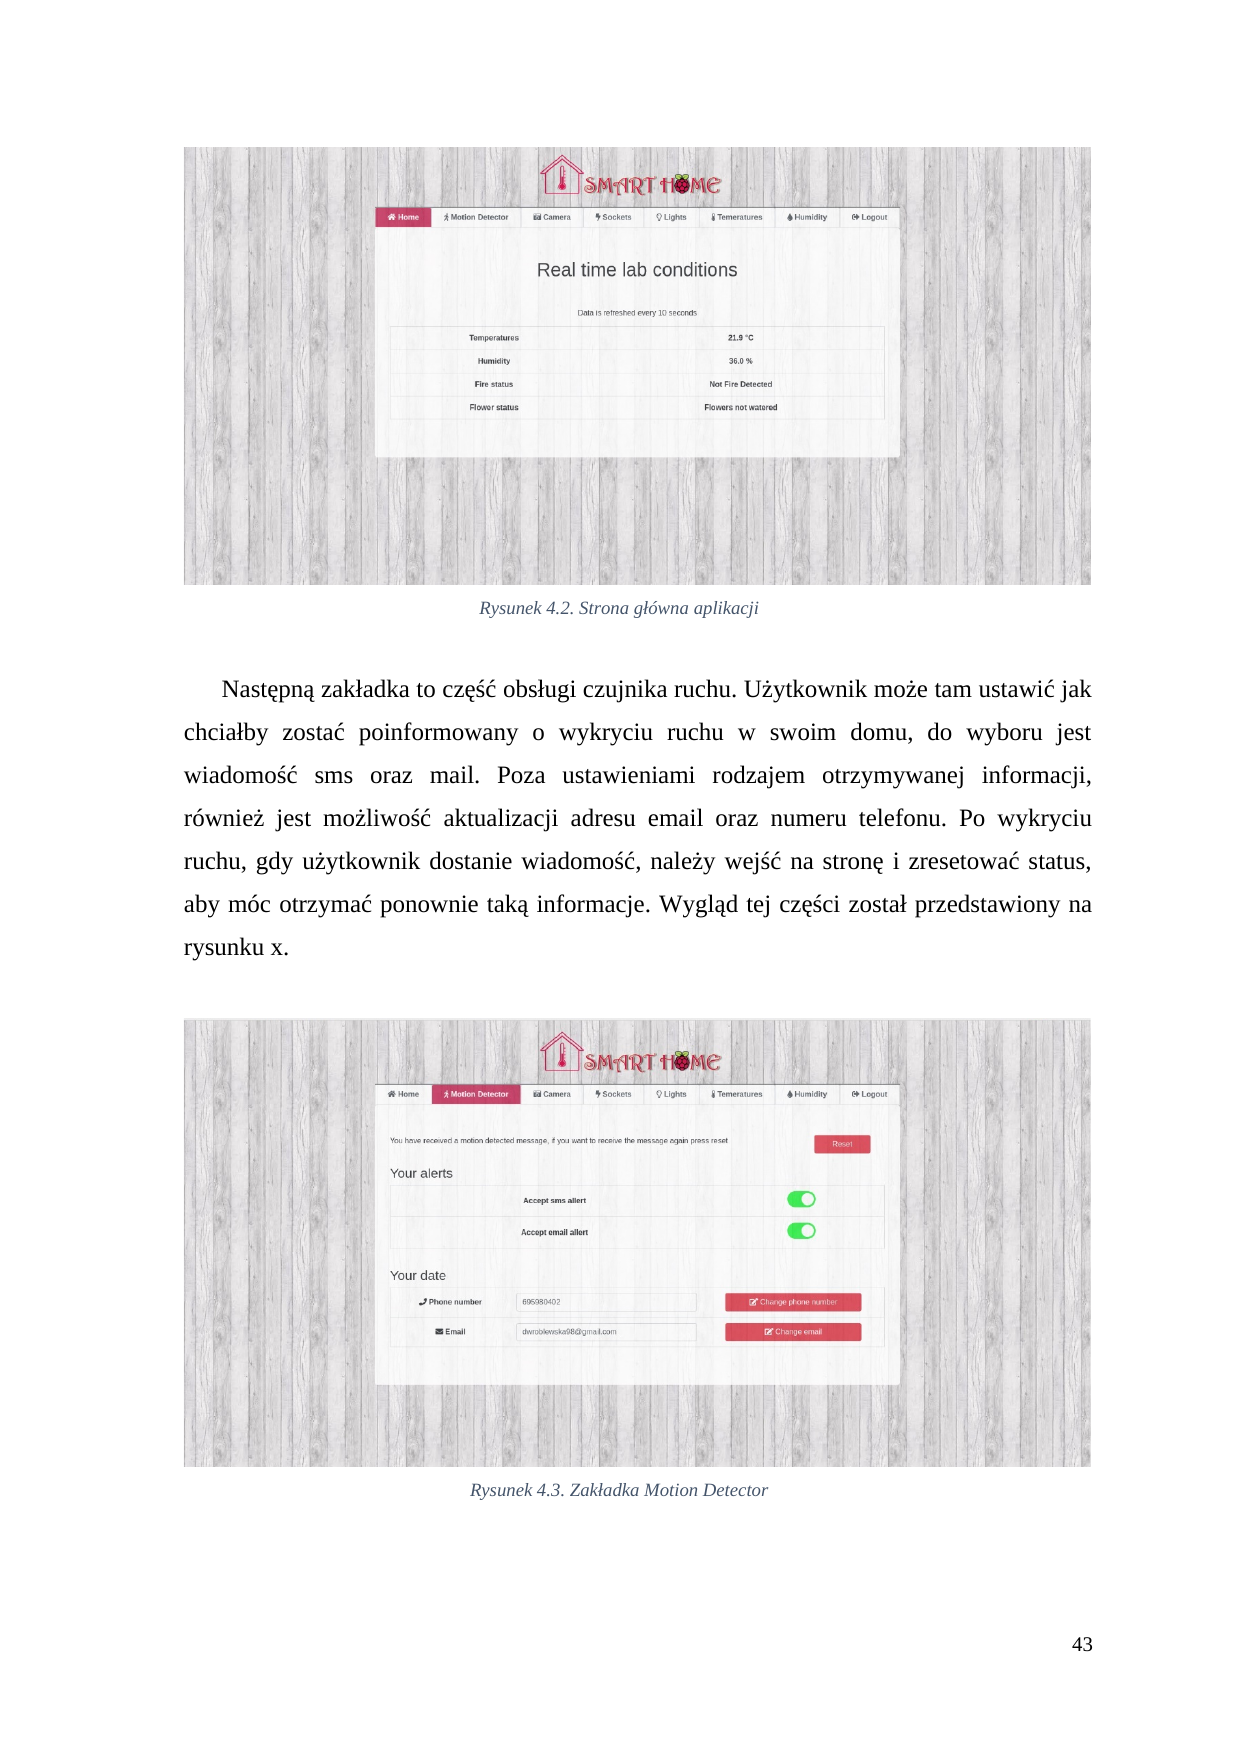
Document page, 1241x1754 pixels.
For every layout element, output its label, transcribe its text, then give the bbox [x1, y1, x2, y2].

text Rysunek 4.2. Strona główna aplikacji [148, 597, 1093, 618]
picture [183, 1018, 1091, 1467]
text Rysunek 4.3. Zakładka Motion Detector [148, 1479, 1093, 1501]
picture [183, 147, 1091, 585]
text Następną zakładka to część obsługi czujnika ruchu. Użytkownik może tam ustawić jak chciałby zostać poinformowany o wykryciu ruchu w swoim domu, do wyboru jest wiadomość sms oraz mail. Poza ustawieniami rodzajem otrzymywanej informacji, również jest możliwość aktualizacji adresu email oraz numeru telefonu. Po wykryciu ruchu, gdy użytkownik dostanie wiadomość, należy wejść na stronę i zresetować status, aby móc otrzymać ponownie taką informacje. Wygląd tej części został przedstawiony na rysunku x. [184, 674, 1093, 961]
